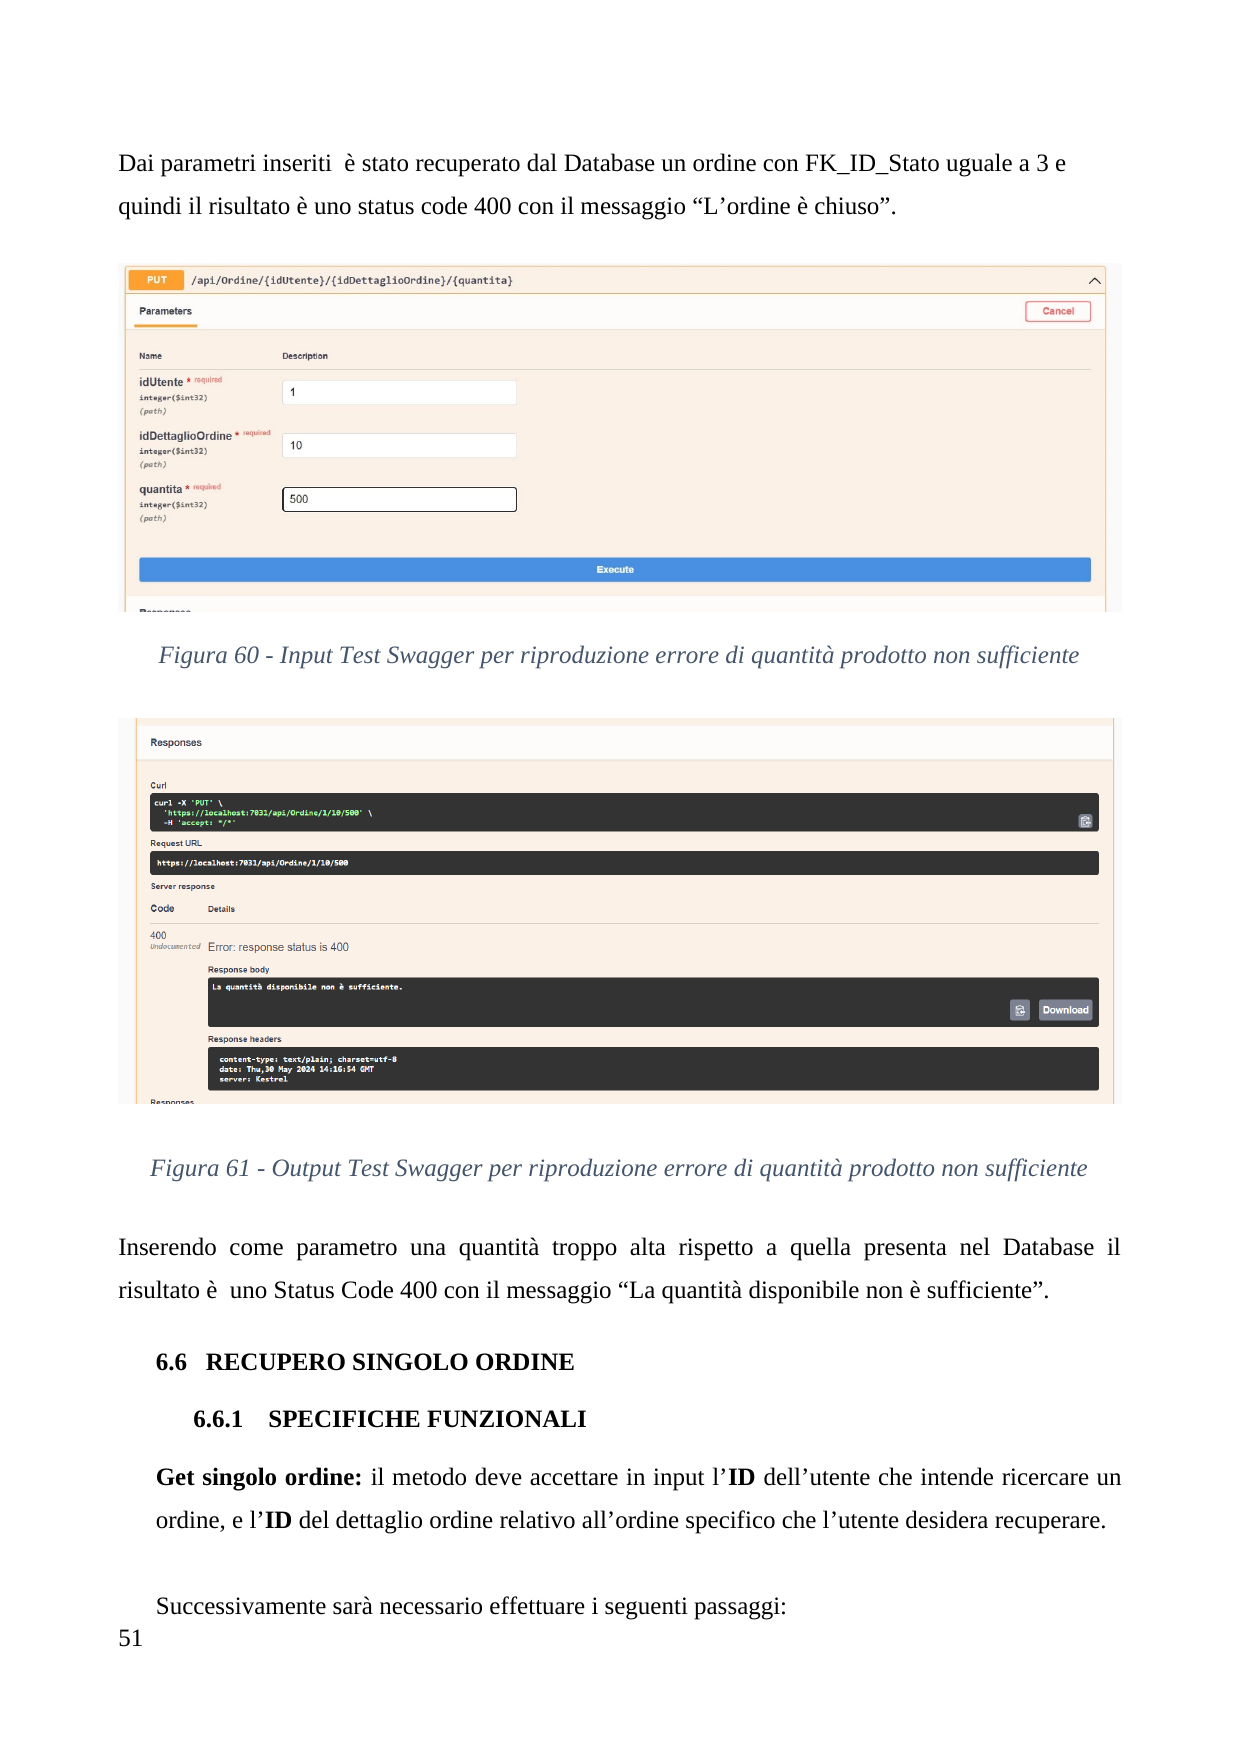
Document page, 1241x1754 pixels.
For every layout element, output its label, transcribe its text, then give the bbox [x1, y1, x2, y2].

picture [118, 263, 1123, 612]
picture [118, 718, 1123, 1104]
text Inserendo come parametro una quantità troppo alta rispetto a quella presenta nel Database il risultato è uno Status Code 400 con il messaggio “La quantità disponibile non è sufficiente”. [118, 1232, 1122, 1304]
list RECUPERO SINGOLO ORDINE [156, 1347, 1122, 1376]
text Dai parametri inseriti è stato recuperato dal Database un ordine con FK_ID_Stato uguale a 3 e quindi il risultato è uno status code 400 con il messaggio “L’ordine è chiuso”. [118, 148, 1122, 219]
list SPECIFICHE FUNZIONALI [193, 1404, 1122, 1433]
list Successivamente sarà necessario effettuare i seguenti passaggi: [156, 1591, 1122, 1620]
list Get singolo ordine: il metodo deve accettare in input l’ID dell’utente che intende ricercare un ordine, e l’ID del dettaglio ordine relativo all’ordine specifico che l’utente desidera recuperare. [156, 1462, 1122, 1534]
